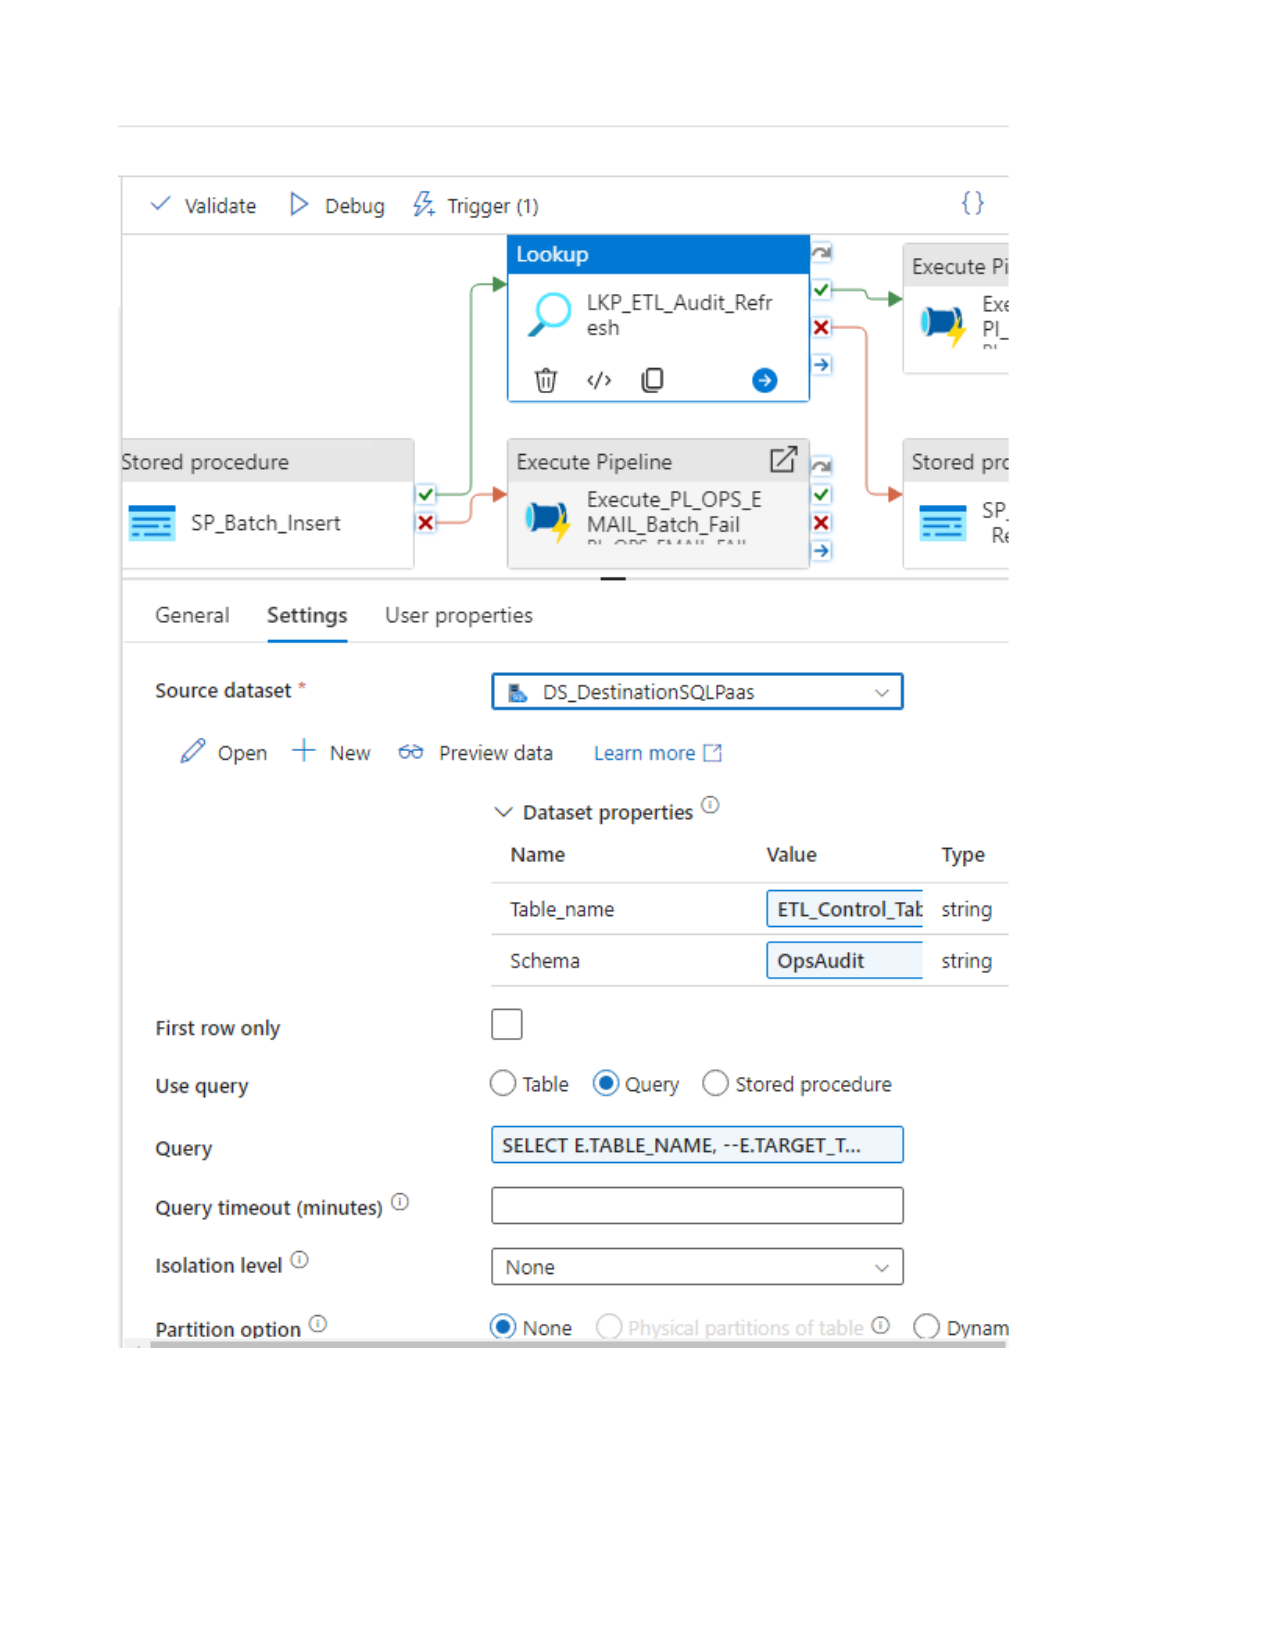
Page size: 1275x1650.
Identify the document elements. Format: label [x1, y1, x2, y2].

picture [118, 118, 1009, 1348]
